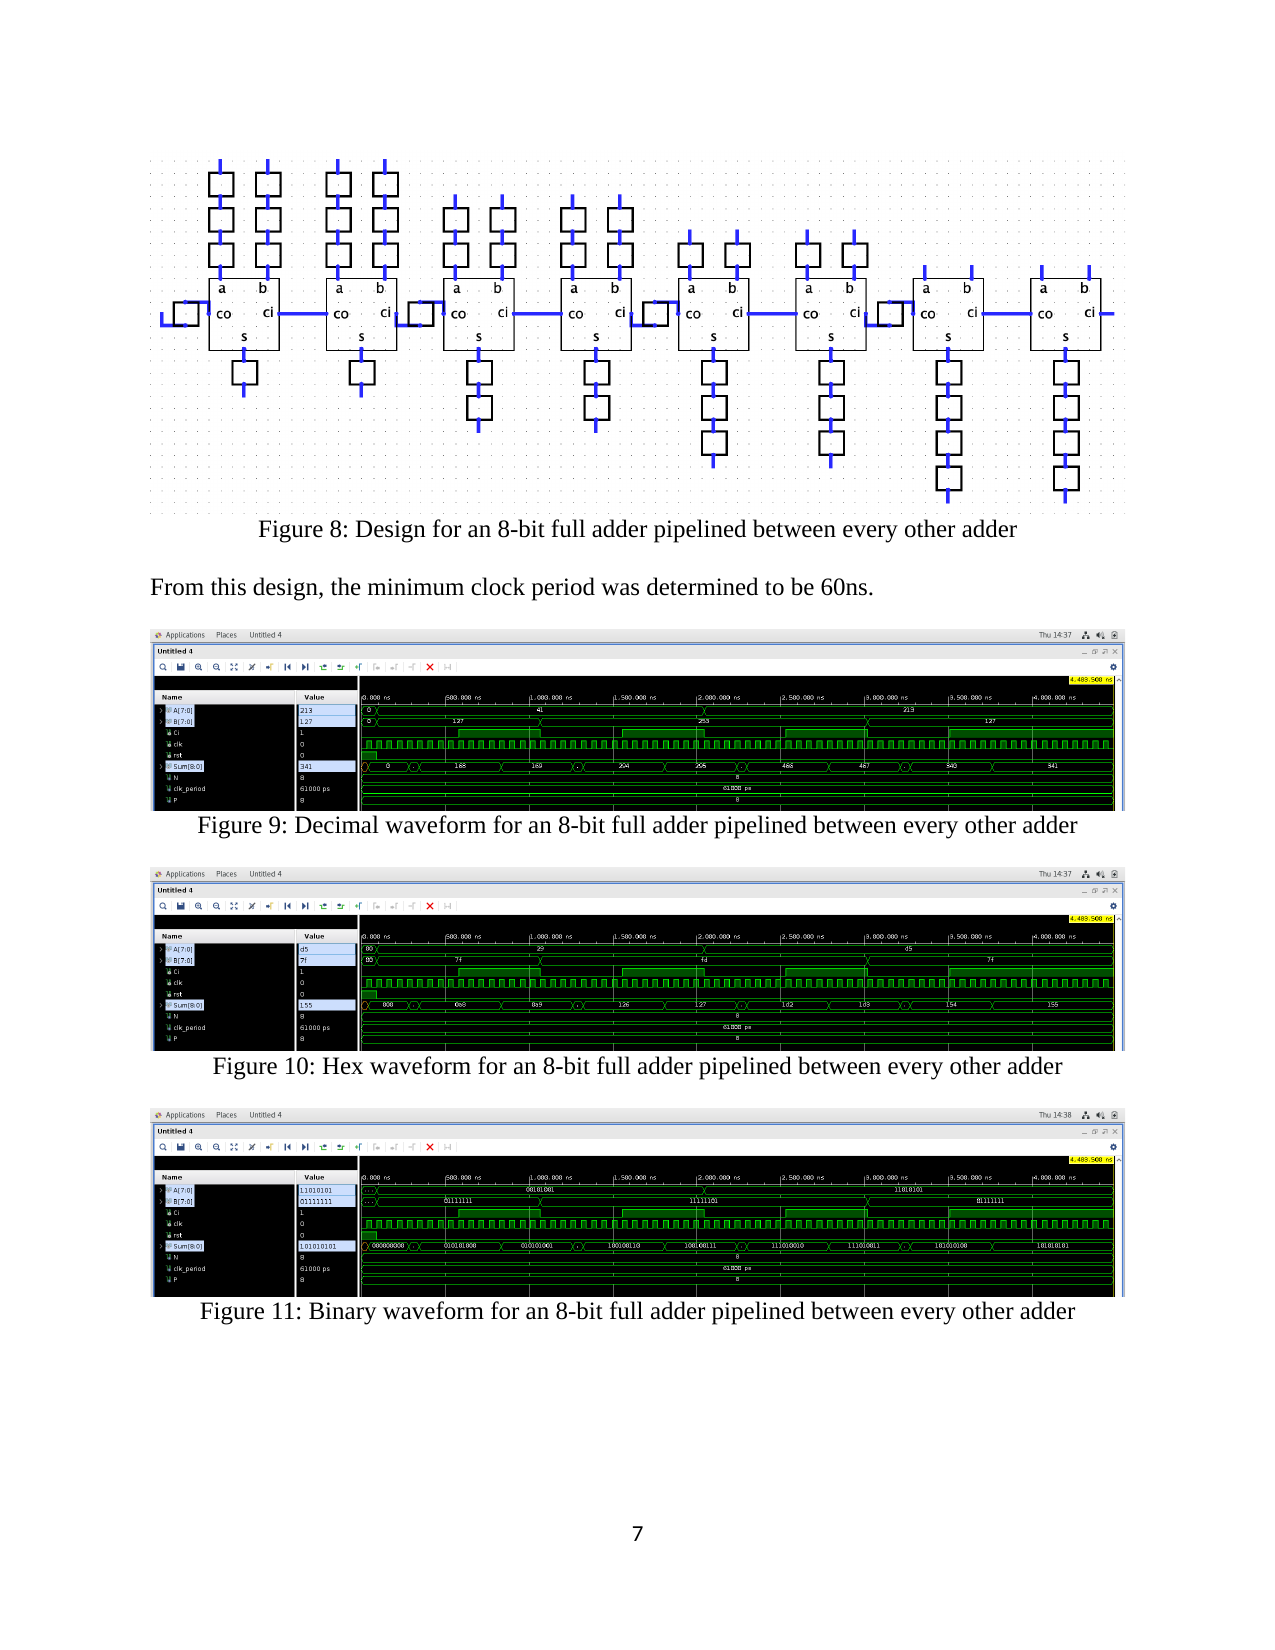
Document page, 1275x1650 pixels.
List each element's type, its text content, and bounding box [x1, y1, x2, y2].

text Figure 8: Design for an 8-bit full adder pipelined between every other adder [150, 514, 1125, 543]
text Figure 11: Binary waveform for an 8-bit full adder pipelined between every other adder [150, 1297, 1125, 1325]
picture [150, 1108, 1125, 1297]
picture [150, 629, 1125, 811]
picture [150, 150, 1125, 514]
text Figure 10: Hex waveform for an 8-bit full adder pipelined between every other adder [150, 1051, 1125, 1079]
picture [150, 867, 1125, 1051]
text Figure 9: Decimal waveform for an 8-bit full adder pipelined between every other adder [150, 811, 1125, 839]
text From this design, the minimum clock period was determined to be 60ns. [150, 572, 1125, 600]
